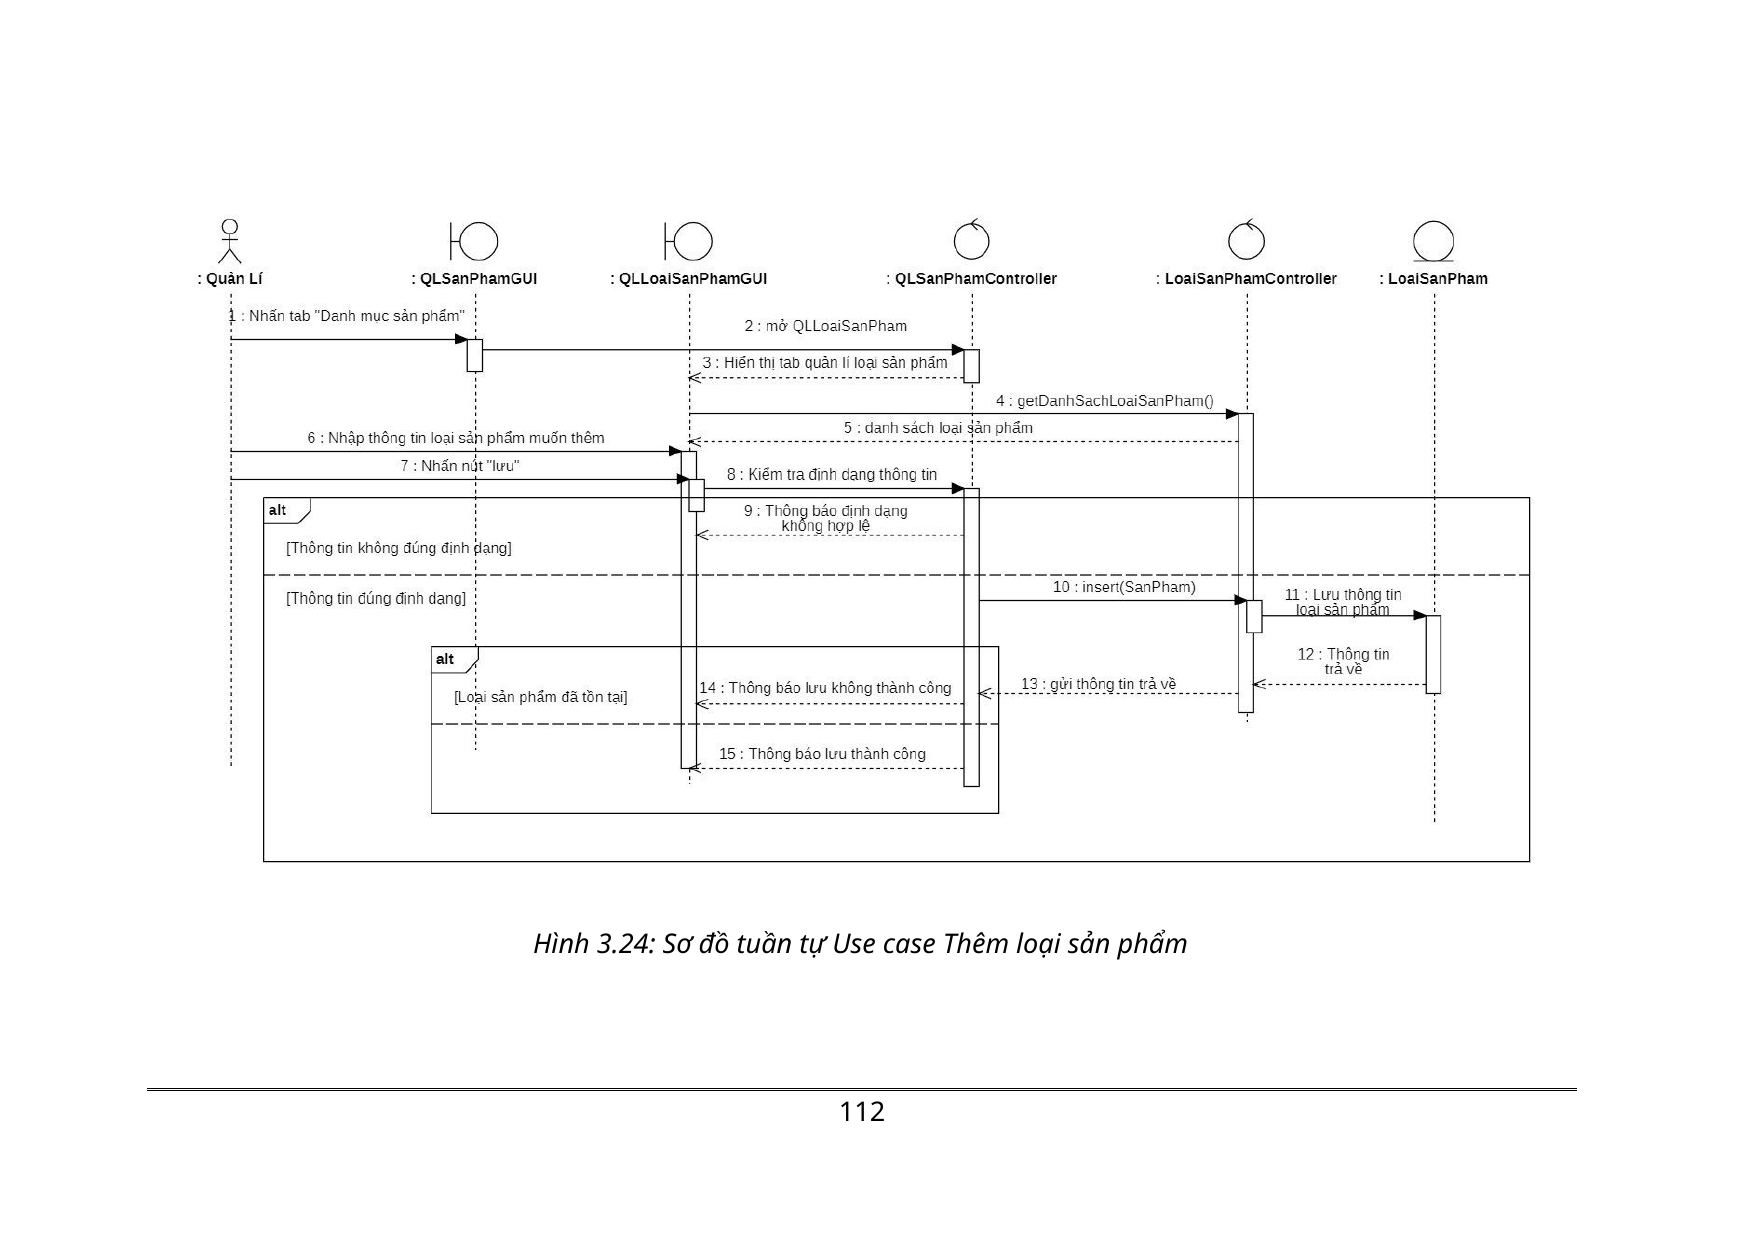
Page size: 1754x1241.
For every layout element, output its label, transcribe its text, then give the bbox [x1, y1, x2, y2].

picture [149, 207, 1575, 907]
